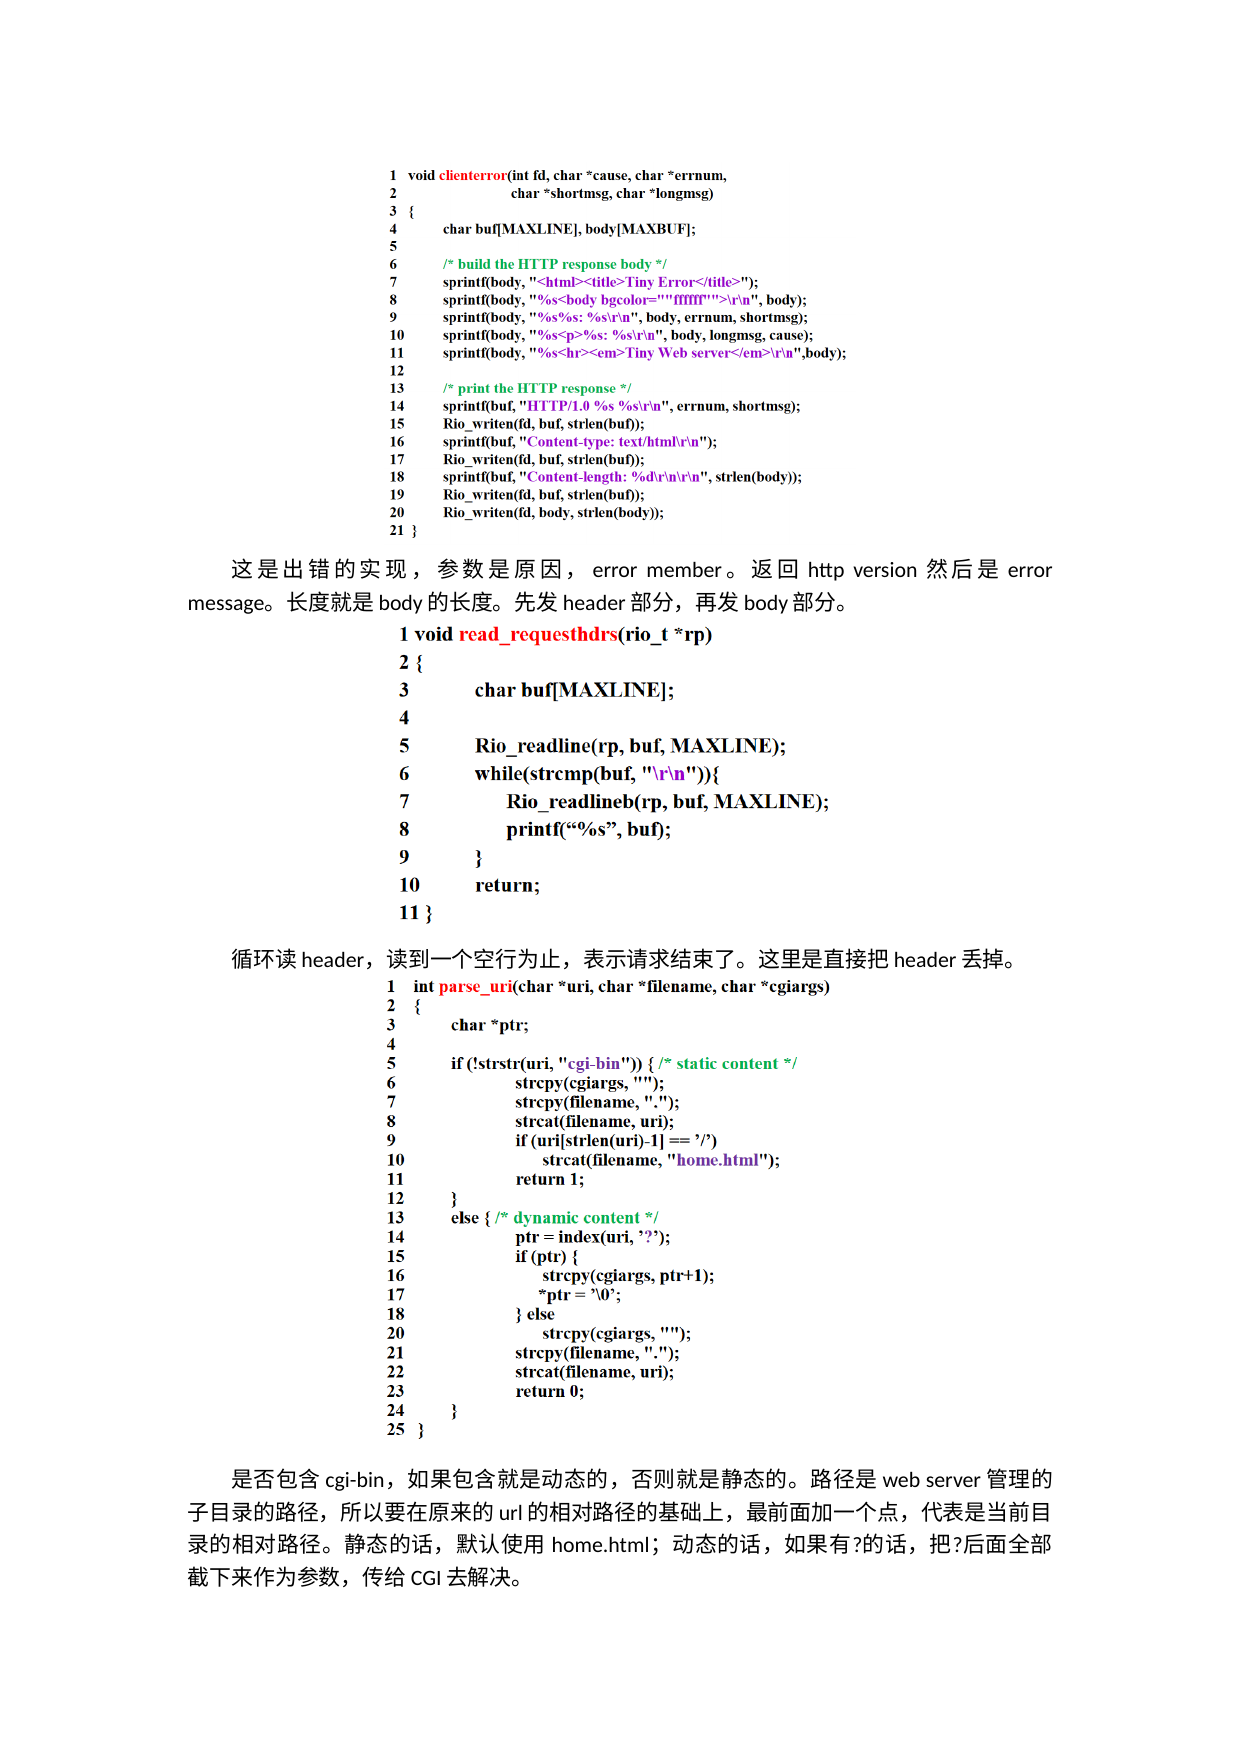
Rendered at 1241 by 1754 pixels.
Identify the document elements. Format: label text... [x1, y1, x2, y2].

picture [383, 162, 857, 545]
list 循环读header，读到一个空行为止，表示请求结束了。这里是直接把header丢掉。 [187, 942, 1053, 974]
picture [383, 974, 857, 1444]
picture [383, 617, 857, 931]
list 是否包含cgi-bin，如果包含就是动态的，否则就是静态的。路径是web server管理的子目录的路径，所以要在原来的url的相对路径的基础上，最前面加一个点，代表是当前目录的相对路径。静态的话，默认使用home.html；动态的话，如果有?的话，把?后面全部截下来作为参数，传给CGI去解决。 [187, 1462, 1053, 1592]
list 这是出错的实现，参数是原因，error member。返回http version然后是error message。长度就是body的长度。先发header部分，再发body部分。 [187, 552, 1053, 617]
